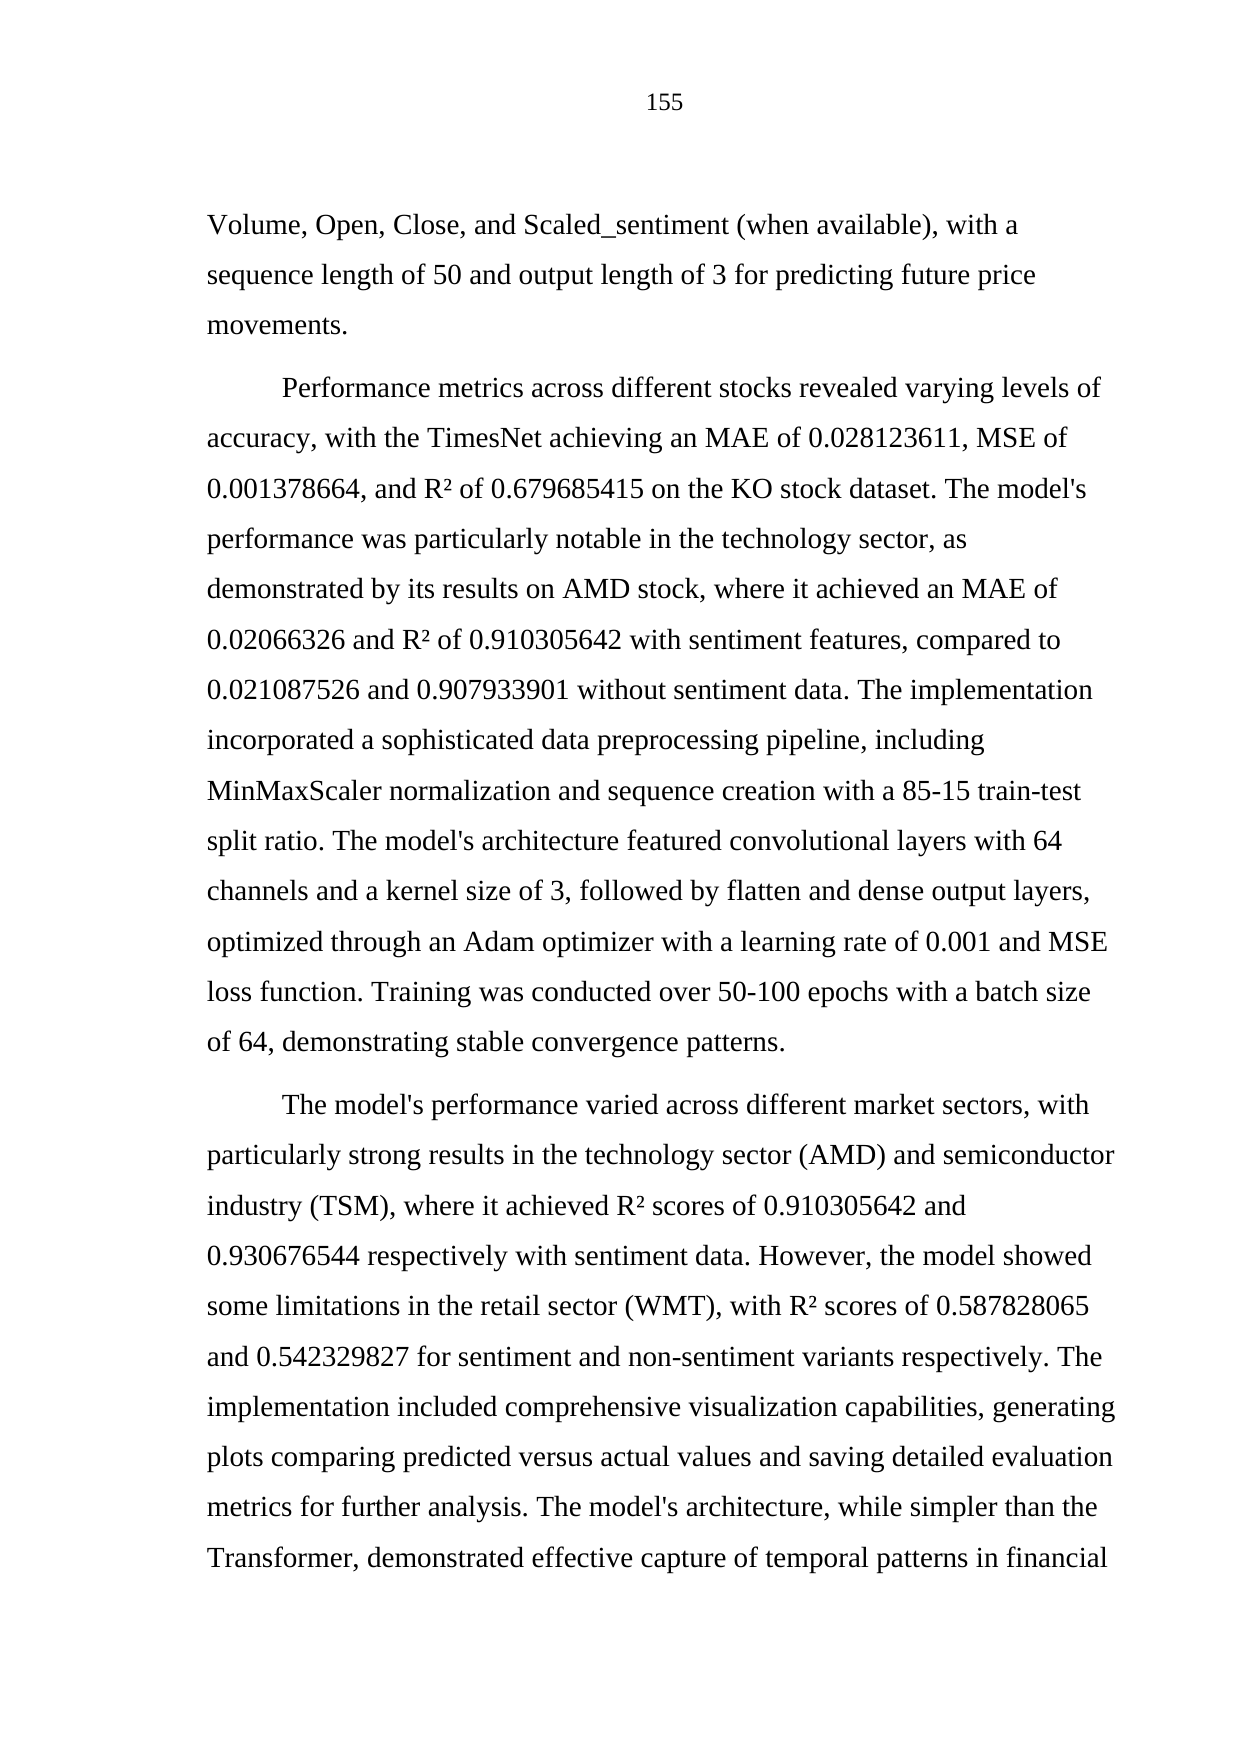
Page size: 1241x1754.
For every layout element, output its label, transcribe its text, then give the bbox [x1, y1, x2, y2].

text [207, 1087, 1122, 1573]
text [207, 207, 1122, 341]
text Performance metrics across different stocks revealed varying levels of accuracy, with the TimesNet achieving an MAE of 0.028123611, MSE of 0.001378664, and R² of 0.679685415 on the KO stock dataset. The model's performance was particularly notable in the technology sector, as demonstrated by its results on AMD stock, where it achieved an MAE of 0.02066326 and R² of 0.910305642 with sentiment features, compared to 0.021087526 and 0.907933901 without sentiment data. The implementation incorporated a sophisticated data preprocessing pipeline, including MinMaxScaler normalization and sequence creation with a 85-15 train-test split ratio. The model's architecture featured convolutional layers with 64 channels and a kernel size of 3, followed by flatten and dense output layers, optimized through an Adam optimizer with a learning rate of 0.001 and MSE loss function. Training was conducted over 50-100 epochs with a batch size of 64, demonstrating stable convergence patterns. [207, 370, 1122, 1058]
